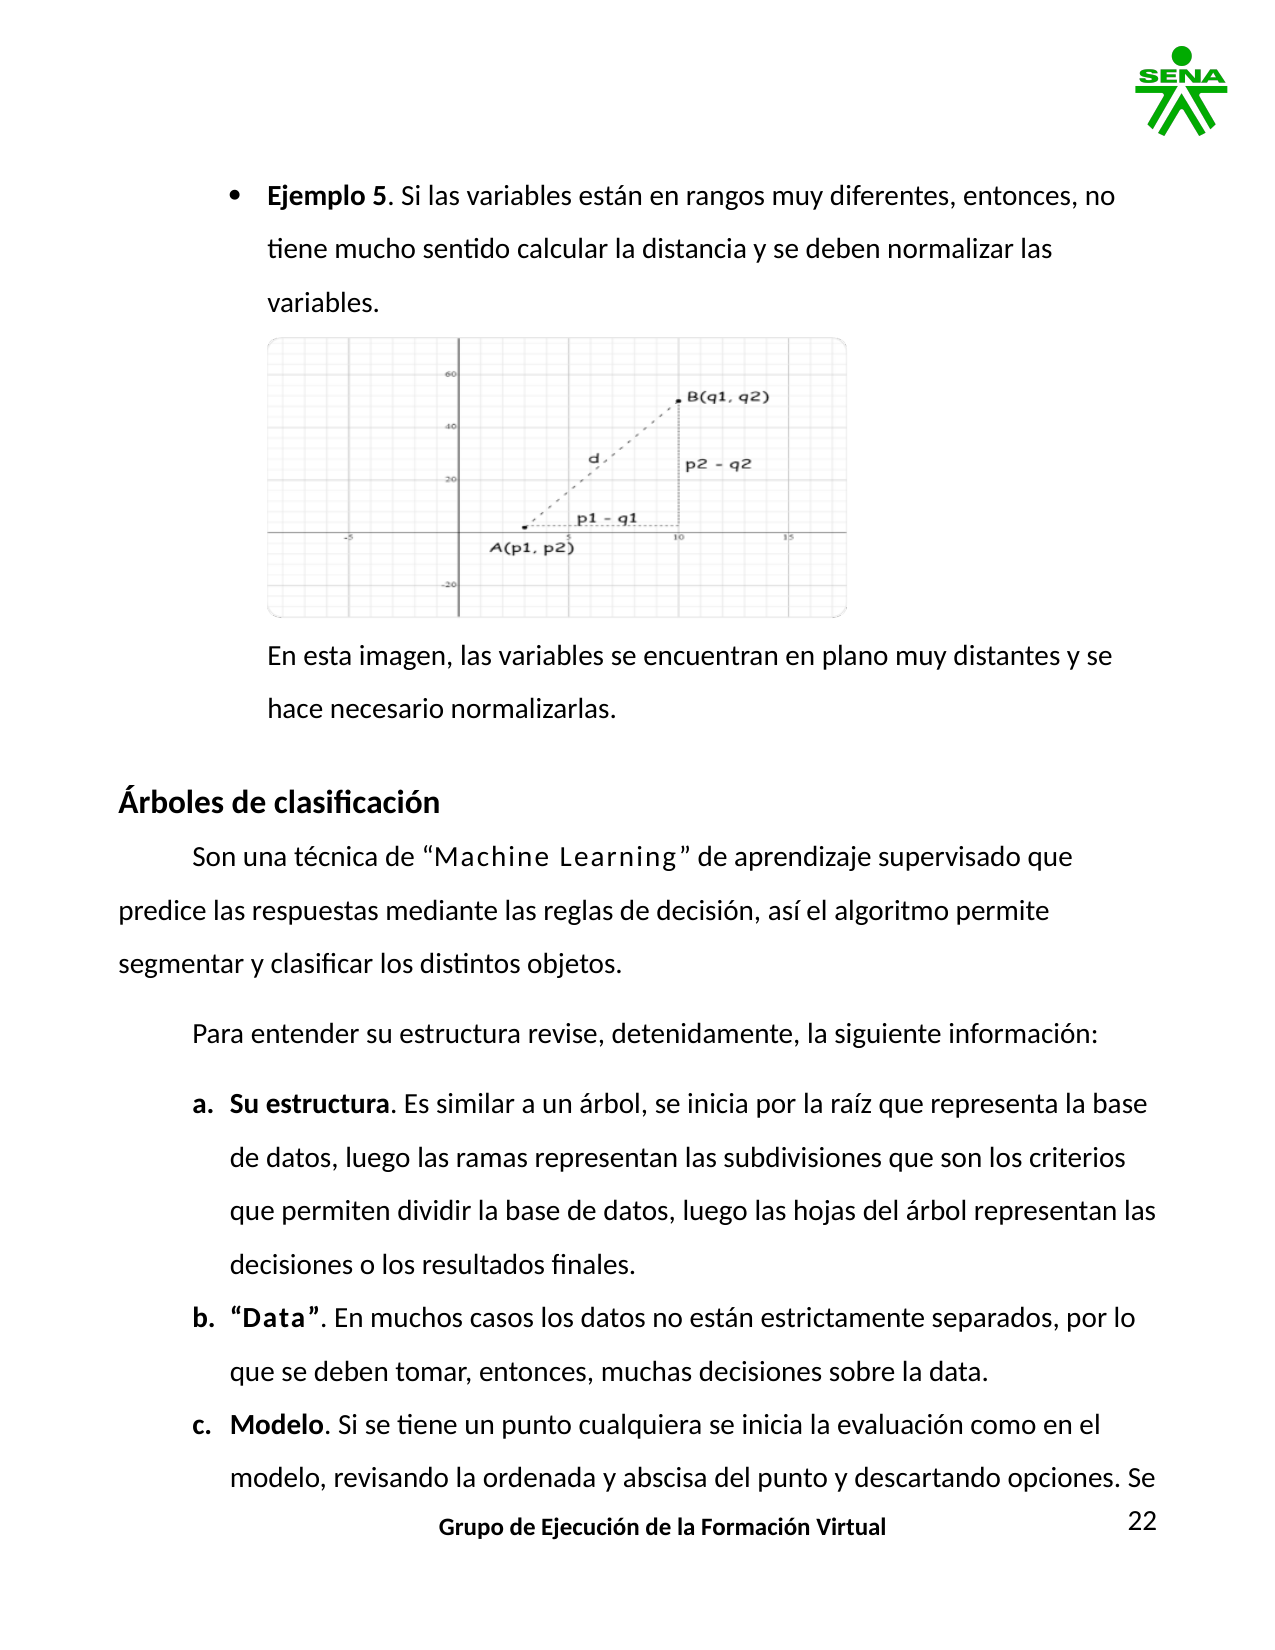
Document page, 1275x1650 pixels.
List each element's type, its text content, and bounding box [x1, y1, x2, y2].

list “Data”. En muchos casos los datos no están estrictamente separados, por lo que se deben tomar, entonces, muchas decisiones sobre la data. [192, 1299, 1157, 1388]
text Para entender su estructura revise, detenidamente, la siguiente información: [118, 1015, 1157, 1051]
list Su estructura. Es similar a un árbol, se inicia por la raíz que representa la base de datos, luego las ramas representan las subdivisiones que son los criterios que permiten dividir la base de datos, luego las hojas del árbol representan las decisiones o los resultados finales. [192, 1085, 1157, 1281]
list Ejemplo 5. Si las variables están en rangos muy diferentes, entonces, no tiene mucho sentido calcular la distancia y se deben normalizar las variables. [229, 177, 1157, 320]
subtitle Árboles de clasificación [118, 781, 1157, 822]
list En esta imagen, las variables se encuentran en plano muy distantes y se hace necesario normalizarlas. [267, 637, 1157, 726]
picture [1135, 46, 1228, 136]
picture [267, 337, 848, 619]
text Son una técnica de “Machine Learning” de aprendizaje supervisado que predice las respuestas mediante las reglas de decisión, así el algoritmo permite segmentar y clasificar los distintos objetos. [118, 838, 1157, 981]
